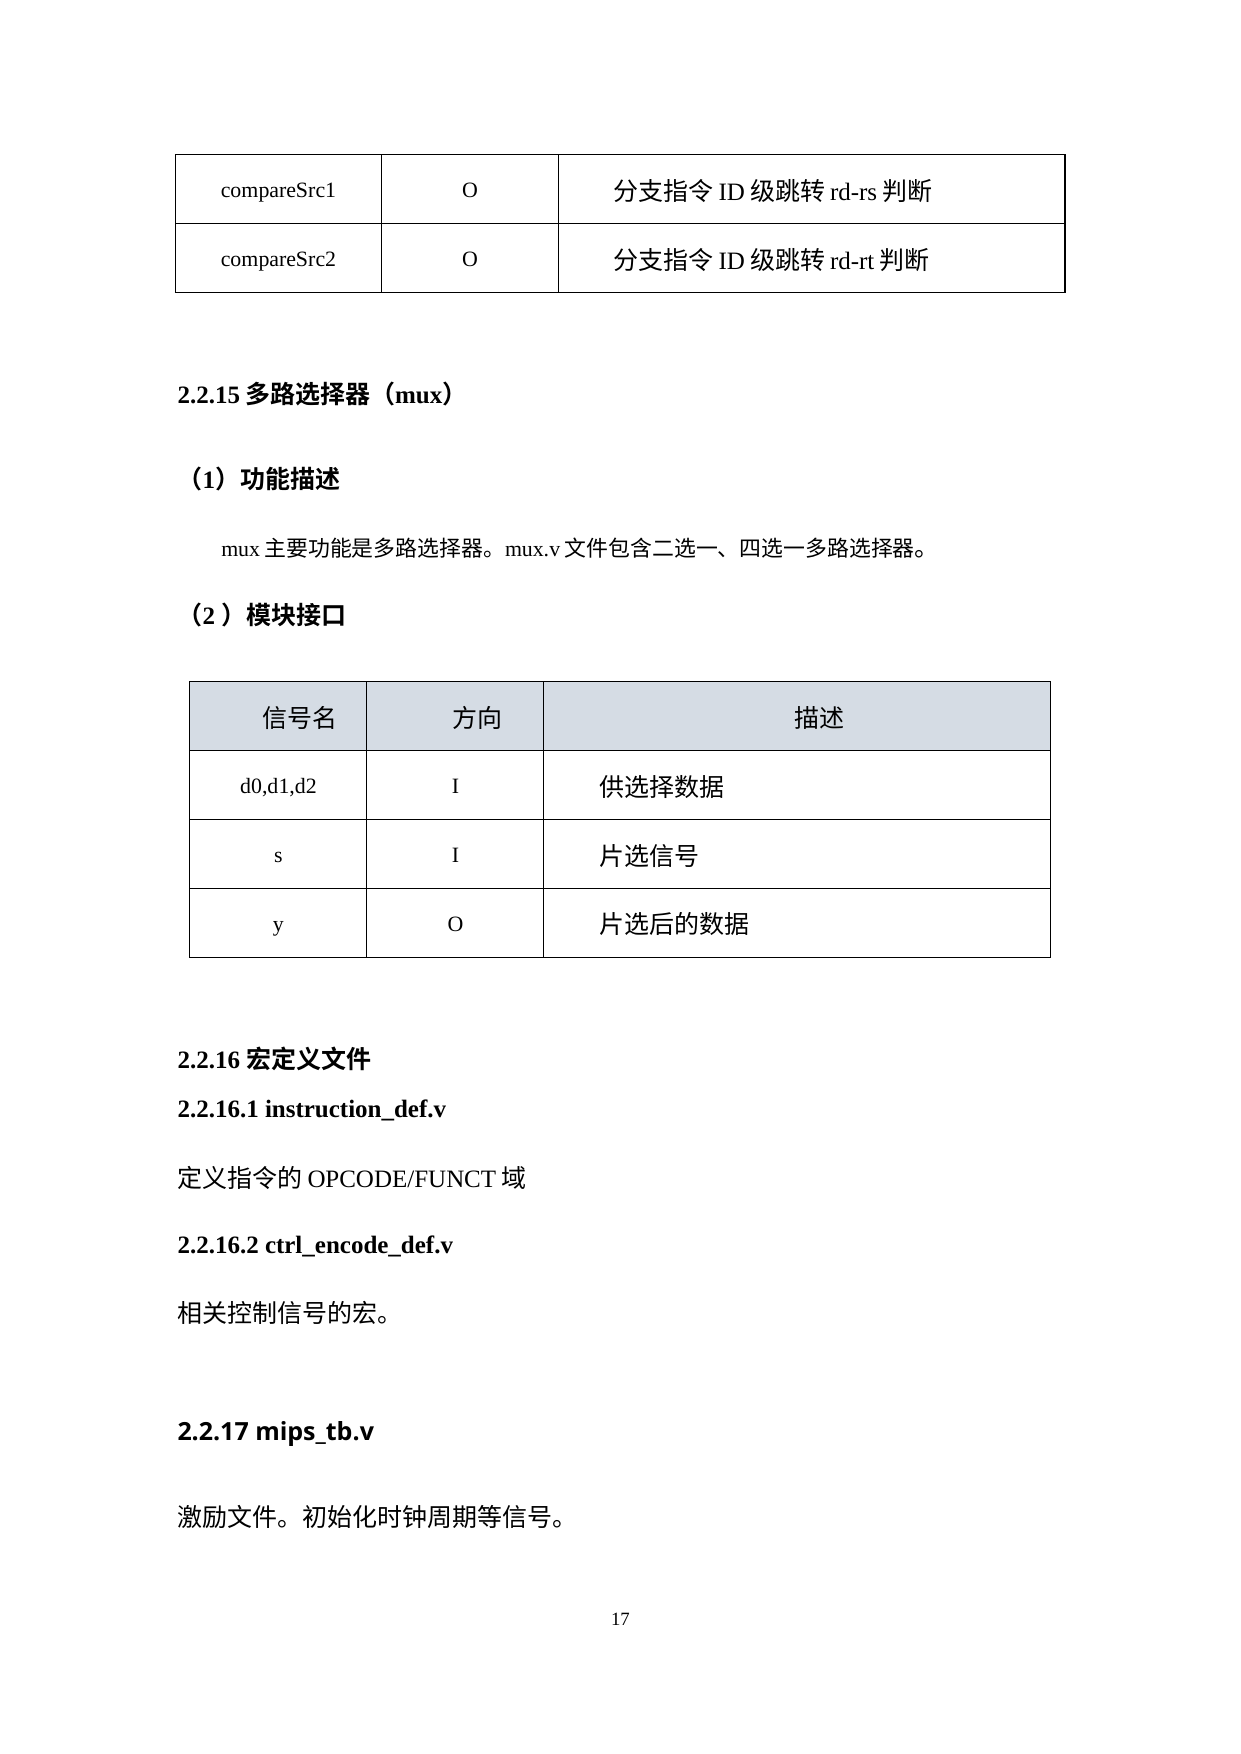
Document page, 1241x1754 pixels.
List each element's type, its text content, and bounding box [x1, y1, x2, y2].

table_cell 分支指令ID级跳转rd-rt判断 [559, 224, 1064, 292]
text 激励文件。初始化时钟周期等信号。 [177, 1482, 1063, 1550]
table_cell 分支指令ID级跳转rd-rs判断 [559, 155, 1064, 223]
table_cell O [382, 155, 558, 223]
table_header 方向 [367, 682, 543, 750]
text （2 ）模块接口 [177, 579, 1063, 647]
table_cell s [190, 820, 366, 888]
text mux主要功能是多路选择器。mux.v文件包含二选一、四选一多路选择器。 [177, 511, 1063, 579]
table_cell O [382, 224, 558, 292]
table_cell 供选择数据 [544, 751, 1050, 819]
table_cell d0,d1,d2 [190, 751, 366, 819]
text 相关控制信号的宏。 [177, 1278, 1063, 1346]
subtitle 2.2.16 宏定义文件 [177, 1023, 1063, 1091]
table_cell compareSrc2 [176, 224, 381, 292]
subtitle 2.2.16.1 instruction_def.v [177, 1091, 1063, 1125]
table_header 信号名 [190, 682, 366, 750]
subtitle 2.2.15多路选择器（mux） [177, 359, 1063, 427]
table_cell y [190, 889, 366, 957]
text （1）功能描述 [177, 443, 1063, 511]
table_cell O [367, 889, 543, 957]
table_header 描述 [544, 682, 1050, 750]
table_cell compareSrc1 [176, 155, 381, 223]
table_cell 片选后的数据 [544, 889, 1050, 957]
text 定义指令的OPCODE/FUNCT域 [177, 1142, 1063, 1210]
subtitle 2.2.16.2 ctrl_encode_def.v [177, 1227, 1063, 1261]
table_cell I [367, 820, 543, 888]
subtitle 2.2.17 mips_tb.v [177, 1397, 1063, 1465]
table_cell 片选信号 [544, 820, 1050, 888]
table_cell I [367, 751, 543, 819]
